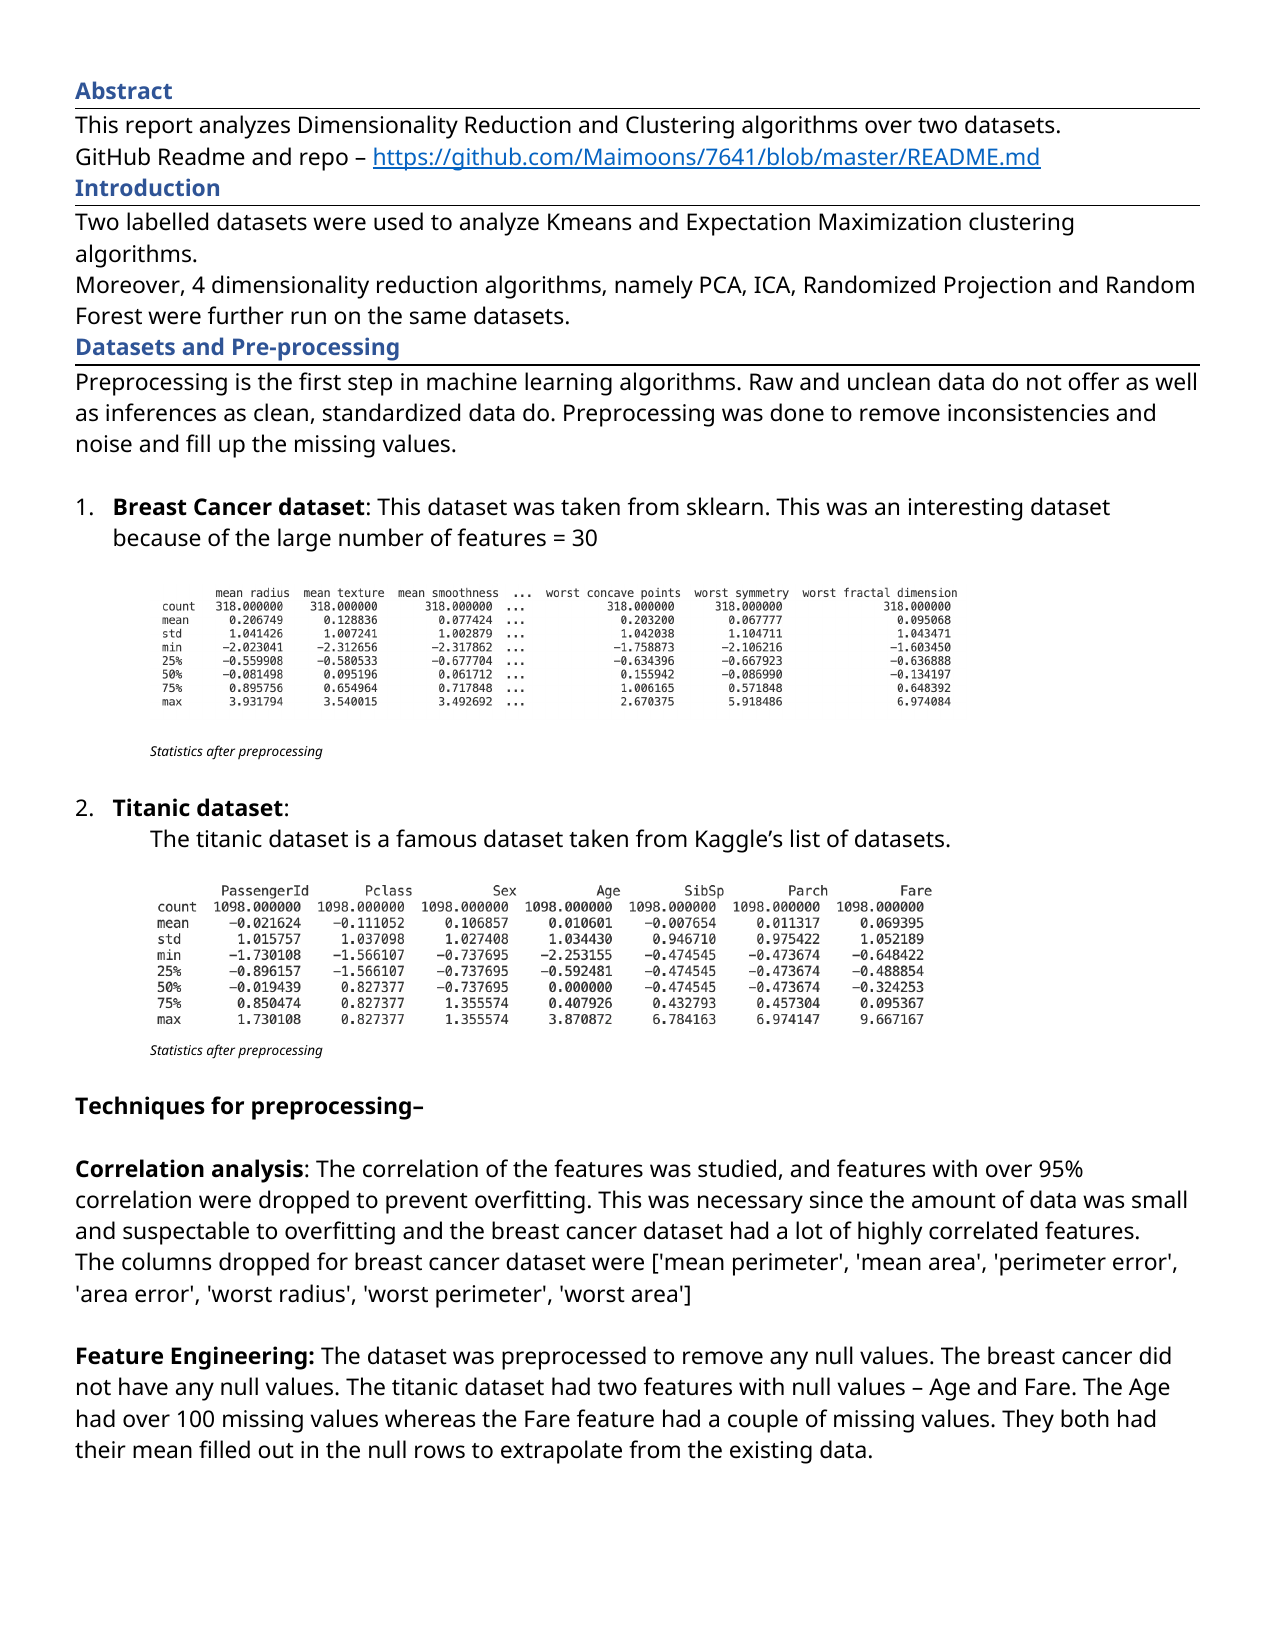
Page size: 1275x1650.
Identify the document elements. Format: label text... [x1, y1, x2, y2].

text Feature Engineering: The dataset was preprocessed to remove any null values. The breast cancer did not have any null values. The titanic dataset had two features with null values – Age and Fare. The Age had over 100 missing values whereas the Fare feature had a couple of missing values. They both had their mean filled out in the null rows to extrapolate from the existing data. [75, 1340, 1200, 1465]
text This report analyzes Dimensionality Reduction and Clustering algorithms over two datasets. [75, 109, 1200, 141]
text Datasets and Pre-processing [75, 331, 1200, 364]
text GitHub Readme and repo – https://github.com/Maimoons/7641/blob/master/README.md [75, 141, 1200, 172]
list Breast Cancer dataset: This dataset was taken from sklearn. This was an interesting dataset because of the large number of features = 30 [75, 491, 1200, 553]
text Techniques for preprocessing– [75, 1090, 1200, 1121]
text The titanic dataset is a famous dataset taken from Kaggle’s list of datasets. [75, 823, 1200, 854]
text Preprocessing is the first step in machine learning algorithms. Raw and unclean data do not offer as well as inferences as clean, standardized data do. Preprocessing was done to remove inconsistencies and noise and fill up the missing values. [75, 366, 1200, 459]
text The columns dropped for breast cancer dataset were ['mean perimeter', 'mean area', 'perimeter error', 'area error', 'worst radius', 'worst perimeter', 'worst area'] [75, 1246, 1200, 1309]
picture [150, 584, 967, 720]
picture [150, 885, 967, 1041]
text Statistics after preprocessing [75, 742, 1200, 760]
text Two labelled datasets were used to analyze Kmeans and Expectation Maximization clustering algorithms. [75, 206, 1200, 269]
text Introduction [75, 172, 1200, 205]
text Abstract [75, 75, 1200, 108]
text Correlation analysis: The correlation of the features was studied, and features with over 95% correlation were dropped to prevent overfitting. This was necessary since the amount of data was small and suspectable to overfitting and the breast cancer dataset had a lot of highly correlated features. [75, 1153, 1200, 1246]
list Titanic dataset: [75, 792, 1200, 823]
text Moreover, 4 dimensionality reduction algorithms, namely PCA, ICA, Randomized Projection and Random Forest were further run on the same datasets. [75, 269, 1200, 331]
text Statistics after preprocessing [75, 1040, 1200, 1059]
